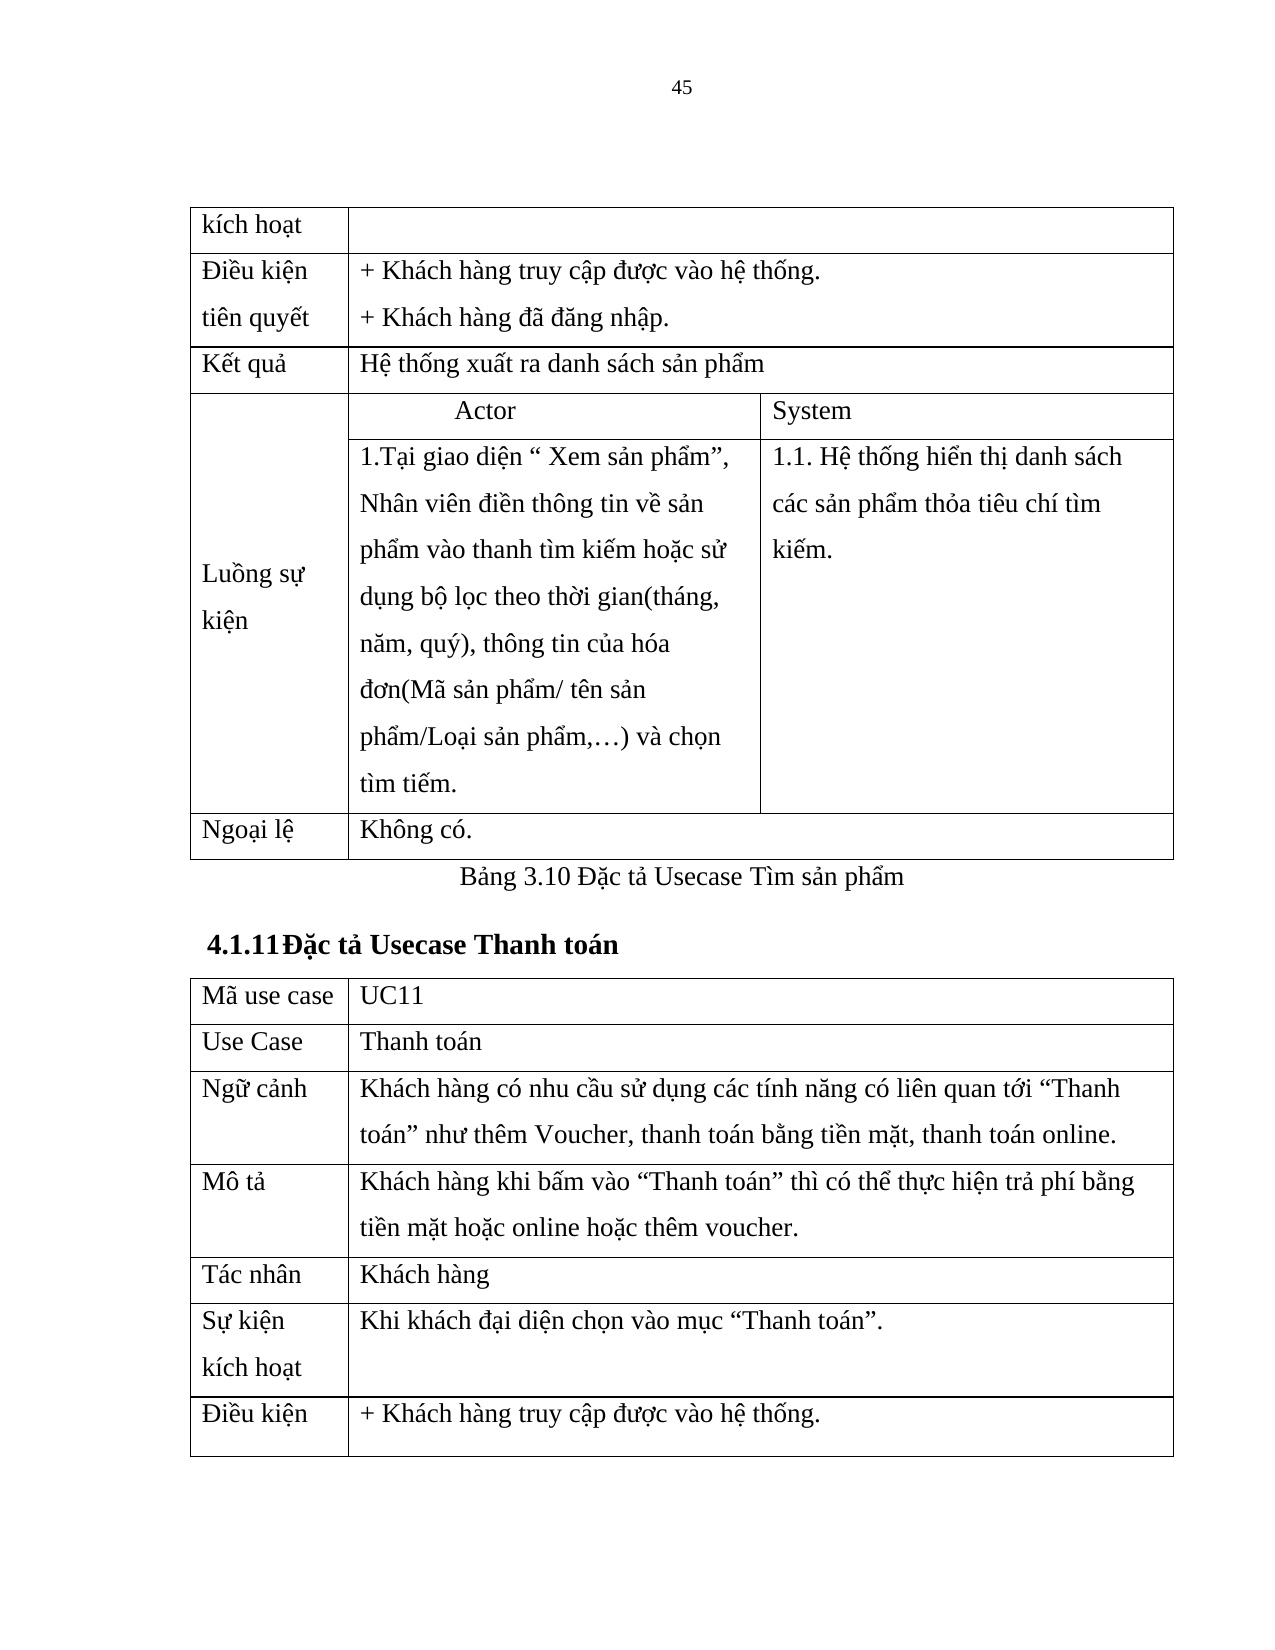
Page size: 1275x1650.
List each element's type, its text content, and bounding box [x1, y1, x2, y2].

table_cell Điều kiện tiên quyết [191, 254, 348, 346]
table_cell Khi khách đại diện chọn vào mục “Thanh toán”. [349, 1304, 1173, 1396]
table_cell System [761, 394, 1173, 439]
table_cell Kết quả [191, 348, 348, 393]
table_cell Tác nhân [191, 1258, 348, 1303]
table_cell Ngoại lệ [191, 814, 348, 859]
table_cell Thanh toán [349, 1025, 1173, 1071]
table_header Mã use case [191, 979, 348, 1024]
table_cell Hệ thống xuất ra danh sách sản phẩm [349, 348, 1173, 393]
table_cell Khách hàng khi bấm vào “Thanh toán” thì có thể thực hiện trả phí bằng tiền mặt hoặc online hoặc thêm voucher. [349, 1165, 1173, 1257]
subtitle Đặc tả Usecase Thanh toán [207, 927, 1157, 961]
table_cell Sự kiện kích hoạt [191, 208, 348, 253]
table_cell Mô tả [191, 1165, 348, 1257]
table_cell Use Case [191, 1025, 348, 1071]
table_cell Ngữ cảnh [191, 1072, 348, 1164]
table_cell Actor [349, 394, 760, 439]
table_cell 1.Tại giao diện “ Xem sản phẩm”, Nhân viên điền thông tin về sản phẩm vào thanh tìm kiếm hoặc sử dụng bộ lọc theo thời gian(tháng, năm, quý), thông tin của hóa đơn(Mã sản phẩm/ tên sản phẩm/Loại sản phẩm,…) và chọn tìm tiếm. [349, 440, 760, 812]
table_cell + Khách hàng truy cập được vào hệ thống. + Khách hàng đã đăng nhập. [349, 254, 1173, 346]
table_cell 1.1. Hệ thống hiển thị danh sách các sản phẩm thỏa tiêu chí tìm kiếm. [761, 440, 1173, 812]
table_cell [191, 1398, 348, 1456]
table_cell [349, 1398, 1173, 1456]
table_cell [349, 208, 1173, 253]
table_cell Luồng sự kiện [191, 394, 348, 812]
text Bảng . Đặc tả Usecase Tìm sản phẩm [207, 860, 1157, 891]
table_header UC11 [349, 979, 1173, 1024]
table_cell Không có. [349, 814, 1173, 859]
table_cell Khách hàng [349, 1258, 1173, 1303]
table_cell Khách hàng có nhu cầu sử dụng các tính năng có liên quan tới “Thanh toán” như thêm Voucher, thanh toán bằng tiền mặt, thanh toán online. [349, 1072, 1173, 1164]
table_cell Sự kiện kích hoạt [191, 1304, 348, 1396]
